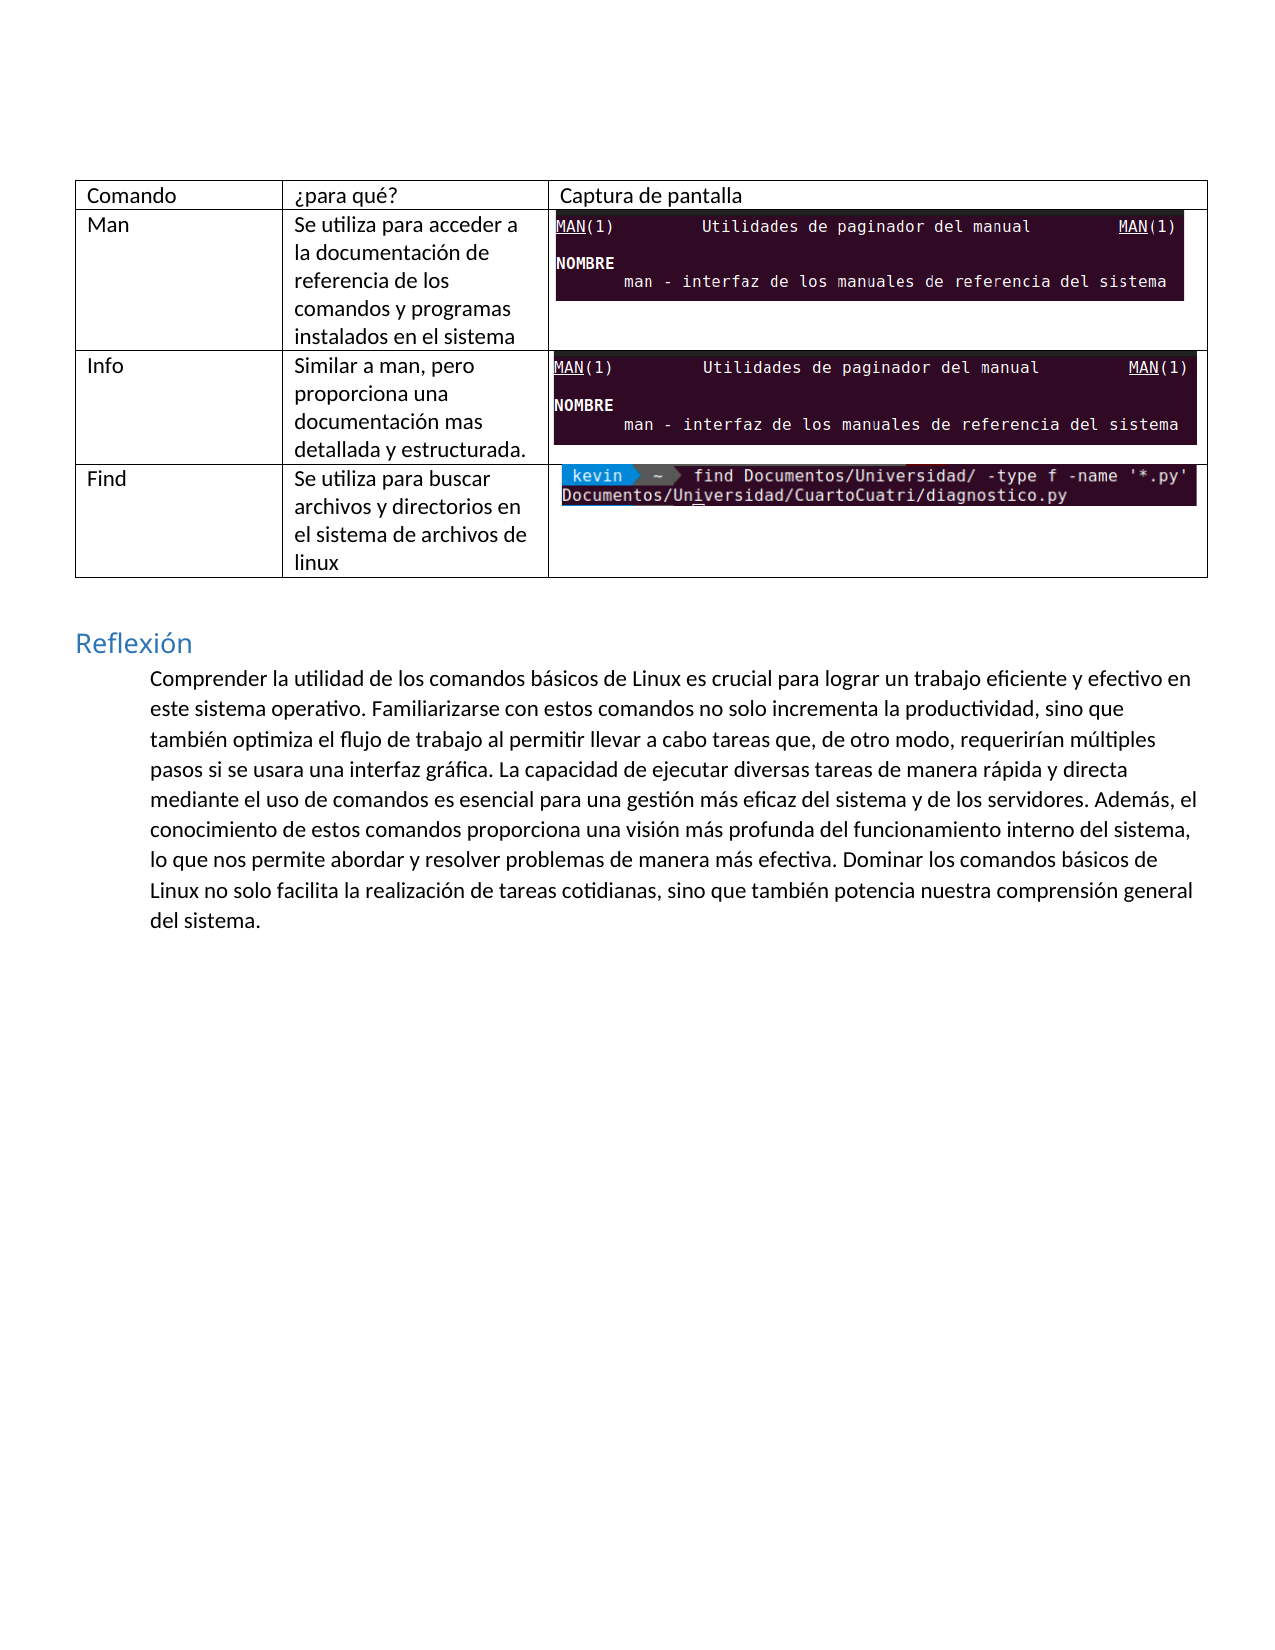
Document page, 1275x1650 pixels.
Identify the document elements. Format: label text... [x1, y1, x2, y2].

table_header Comando [76, 181, 282, 209]
table_cell [549, 465, 1207, 577]
table_cell Se utiliza para buscar archivos y directorios en el sistema de archivos de linux [283, 465, 548, 577]
table_cell Man [76, 210, 282, 350]
list Comprender la utilidad de los comandos básicos de Linux es crucial para lograr un trabajo eficiente y efectivo en este sistema operativo. Familiarizarse con estos comandos no solo incrementa la productividad, sino que también optimiza el flujo de trabajo al permitir llevar a cabo tareas que, de otro modo, requerirían múltiples pasos si se usara una interfaz gráfica. La capacidad de ejecutar diversas tareas de manera rápida y directa mediante el uso de comandos es esencial para una gestión más eficaz del sistema y de los servidores. Además, el conocimiento de estos comandos proporciona una visión más profunda del funcionamiento interno del sistema, lo que nos permite abordar y resolver problemas de manera más efectiva. Dominar los comandos básicos de Linux no solo facilita la realización de tareas cotidianas, sino que también potencia nuestra comprensión general del sistema. [150, 664, 1200, 934]
picture [555, 210, 1185, 301]
picture [553, 351, 1197, 445]
table_header ¿para qué? [283, 181, 548, 209]
table_cell Se utiliza para acceder a la documentación de referencia de los comandos y programas instalados en el sistema [283, 210, 548, 350]
table_cell [549, 351, 1207, 463]
subtitle Reflexión [75, 624, 1200, 661]
table_cell [549, 210, 1207, 350]
table_cell Info [76, 351, 282, 463]
picture [561, 464, 1197, 506]
table_header Captura de pantalla [549, 181, 1207, 209]
table_cell Find [76, 465, 282, 577]
table_cell Similar a man, pero proporciona una documentación mas detallada y estructurada. [283, 351, 548, 463]
